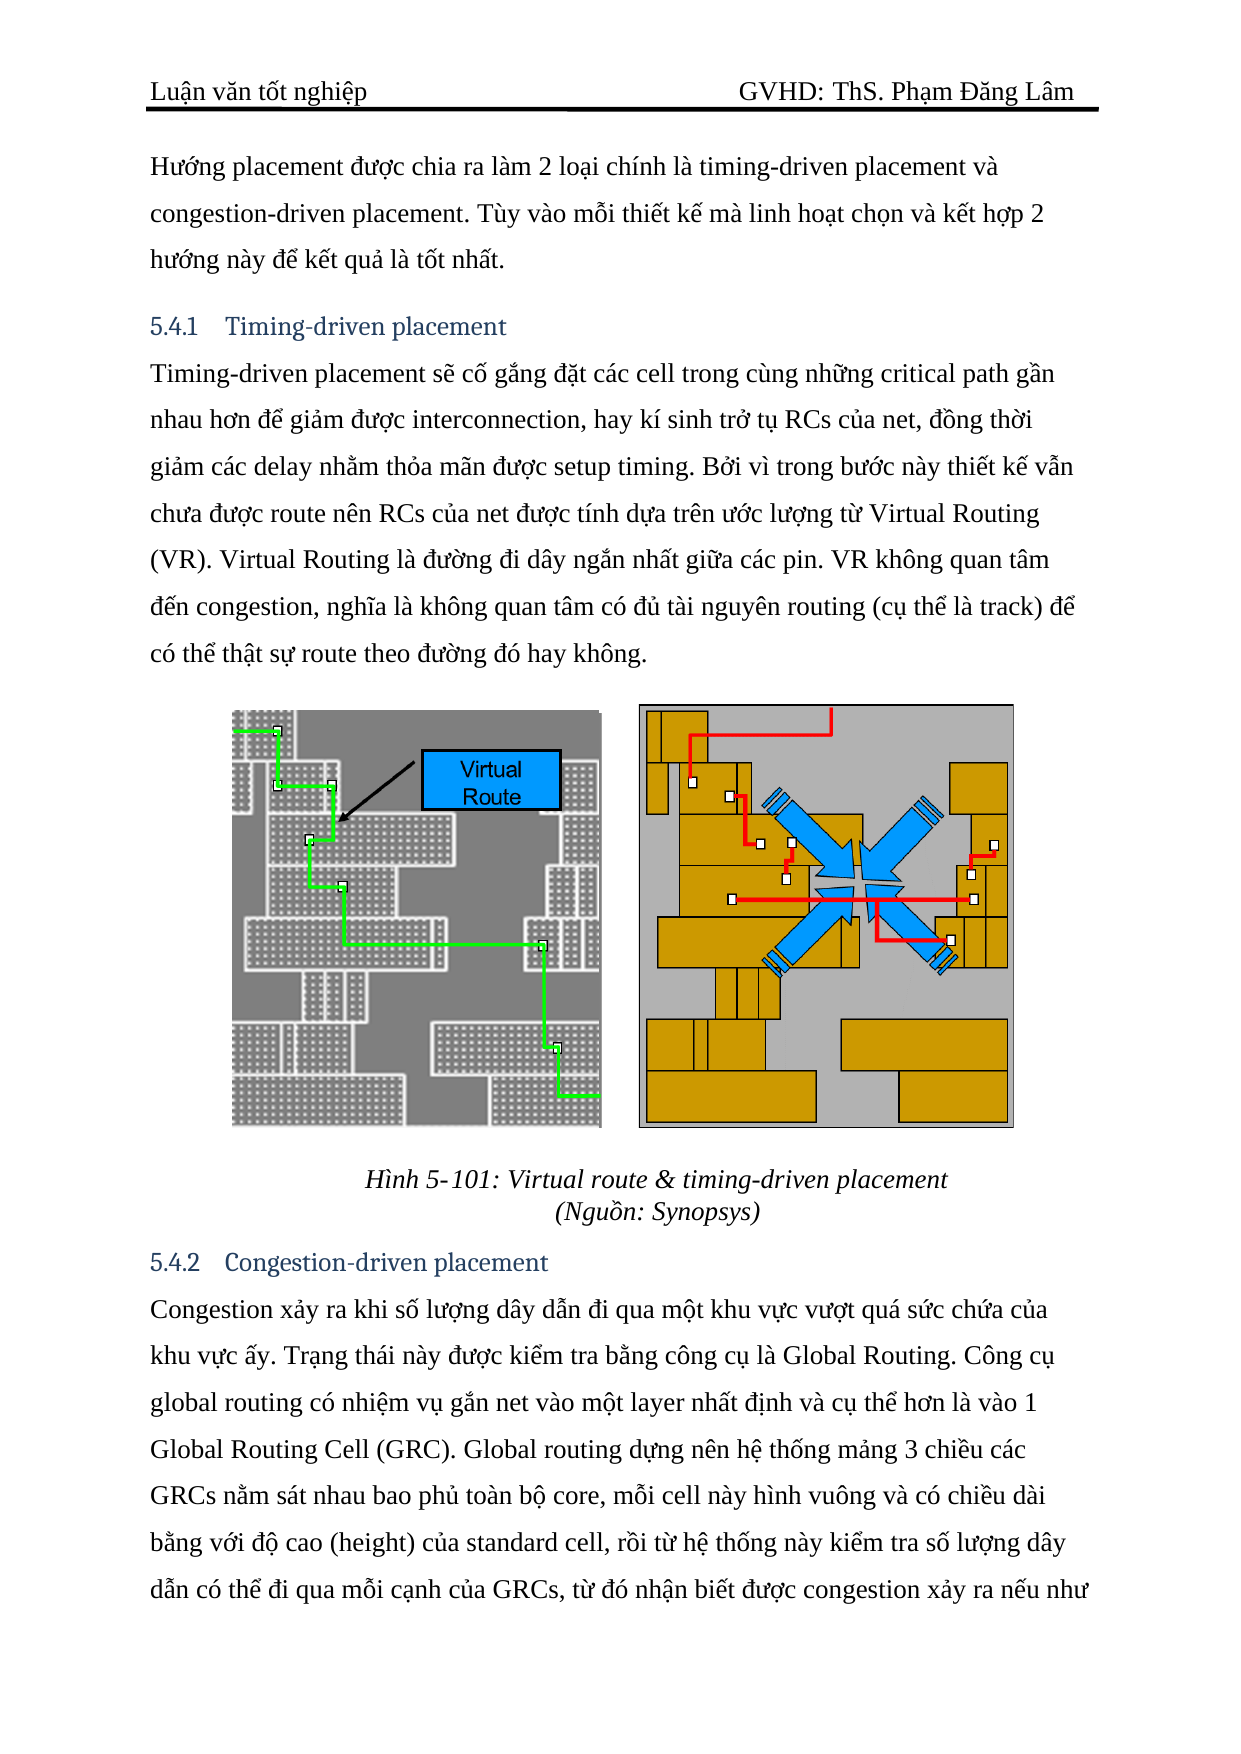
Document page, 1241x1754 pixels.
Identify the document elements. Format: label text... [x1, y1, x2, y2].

text (Nguồn: Synopsys) [225, 1195, 1090, 1226]
text Hướng placement được chia ra làm 2 loại chính là timing-driven placement và congestion-driven placement. Tùy vào mỗi thiết kế mà linh hoạt chọn và kết hợp 2 hướng này để kết quả là tốt nhất. [150, 150, 1090, 274]
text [150, 1293, 1090, 1604]
text Timing-driven placement sẽ cố gắng đặt các cell trong cùng những critical path gần nhau hơn để giảm được interconnection, hay kí sinh trở tụ RCs của net, đồng thời giảm các delay nhằm thỏa mãn được setup timing. Bởi vì trong bước này thiết kế vẫn chưa được route nên RCs của net được tính dựa trên ước lượng từ Virtual Routing (VR). Virtual Routing là đường đi dây ngắn nhất giữa các pin. VR không quan tâm đến congestion, nghĩa là không quan tâm có đủ tài nguyên routing (cụ thể là track) để có thể thật sự route theo đường đó hay không. [150, 357, 1090, 668]
subtitle Timing-driven placement [150, 311, 1090, 342]
picture [226, 704, 1014, 1128]
subtitle Congestion-driven placement [150, 1247, 1090, 1278]
